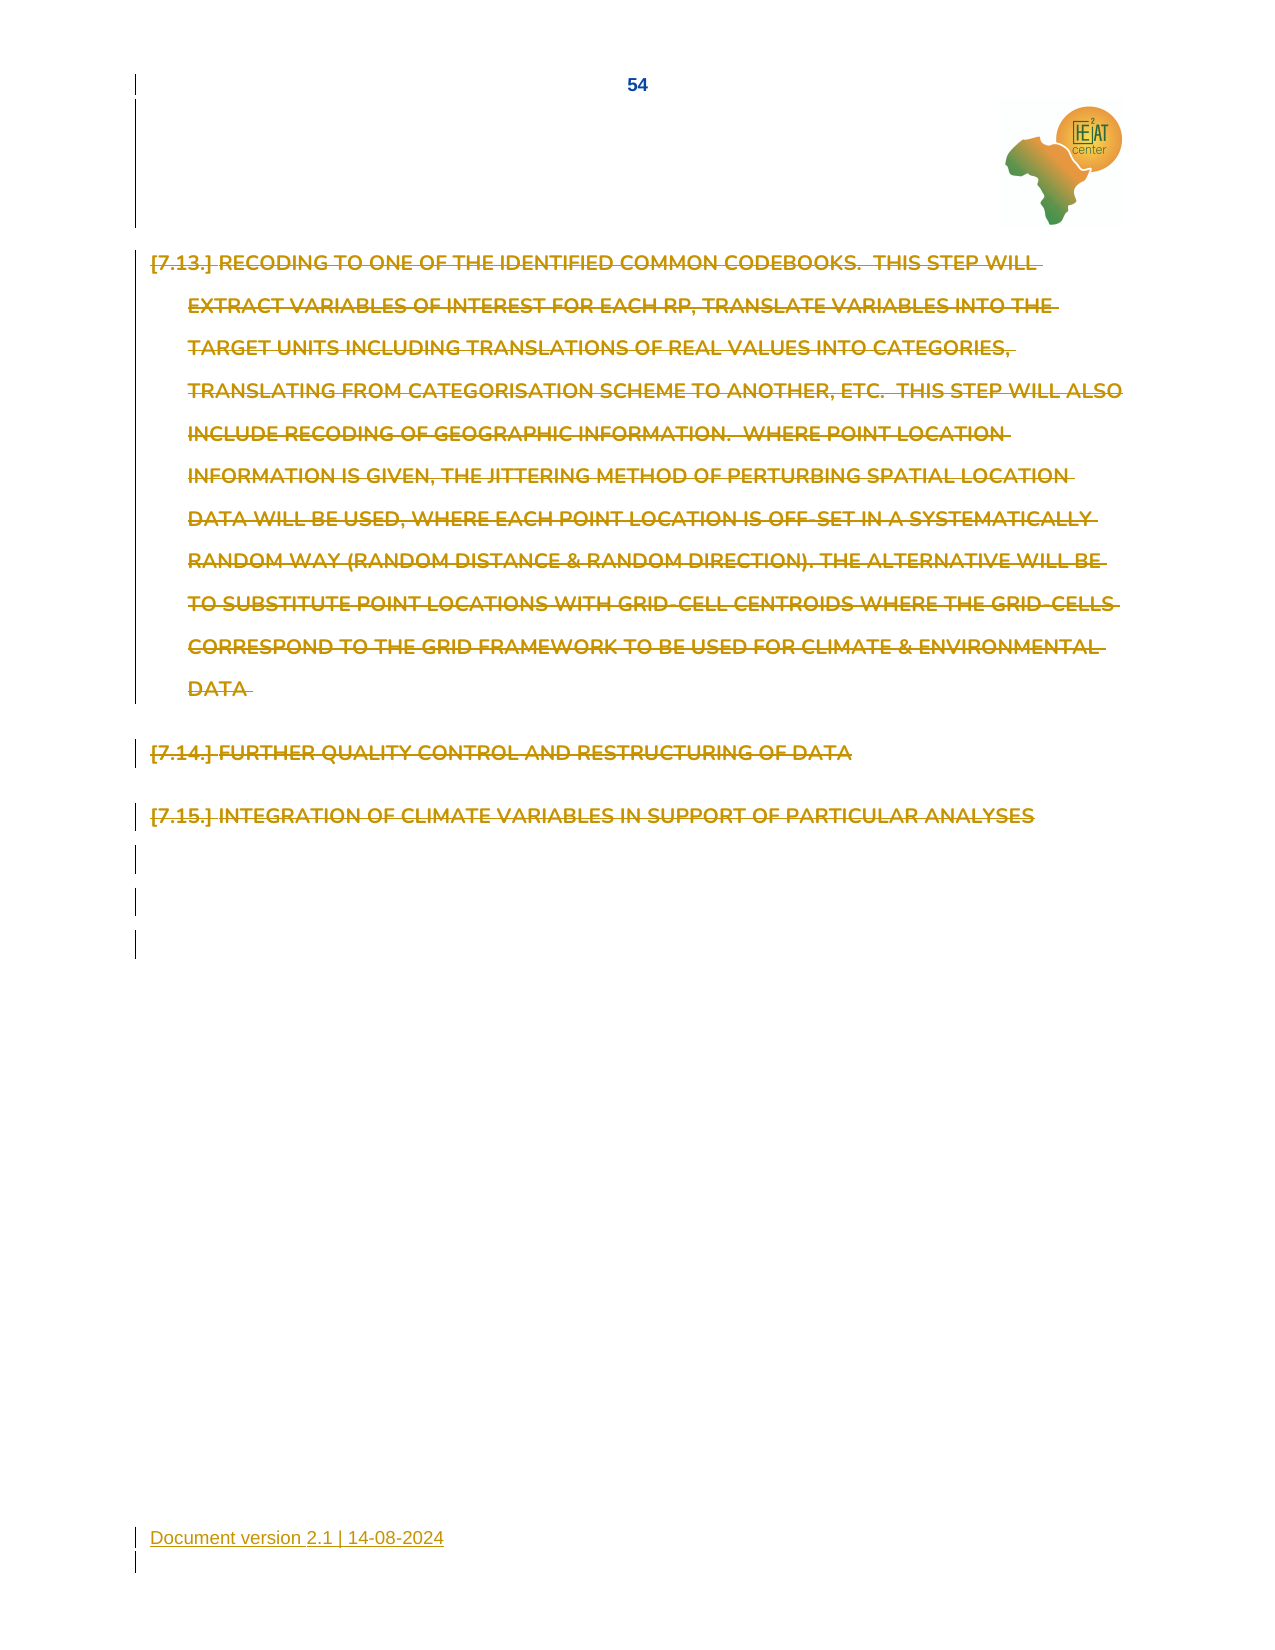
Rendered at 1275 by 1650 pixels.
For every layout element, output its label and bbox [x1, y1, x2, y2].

picture [1000, 98, 1125, 228]
